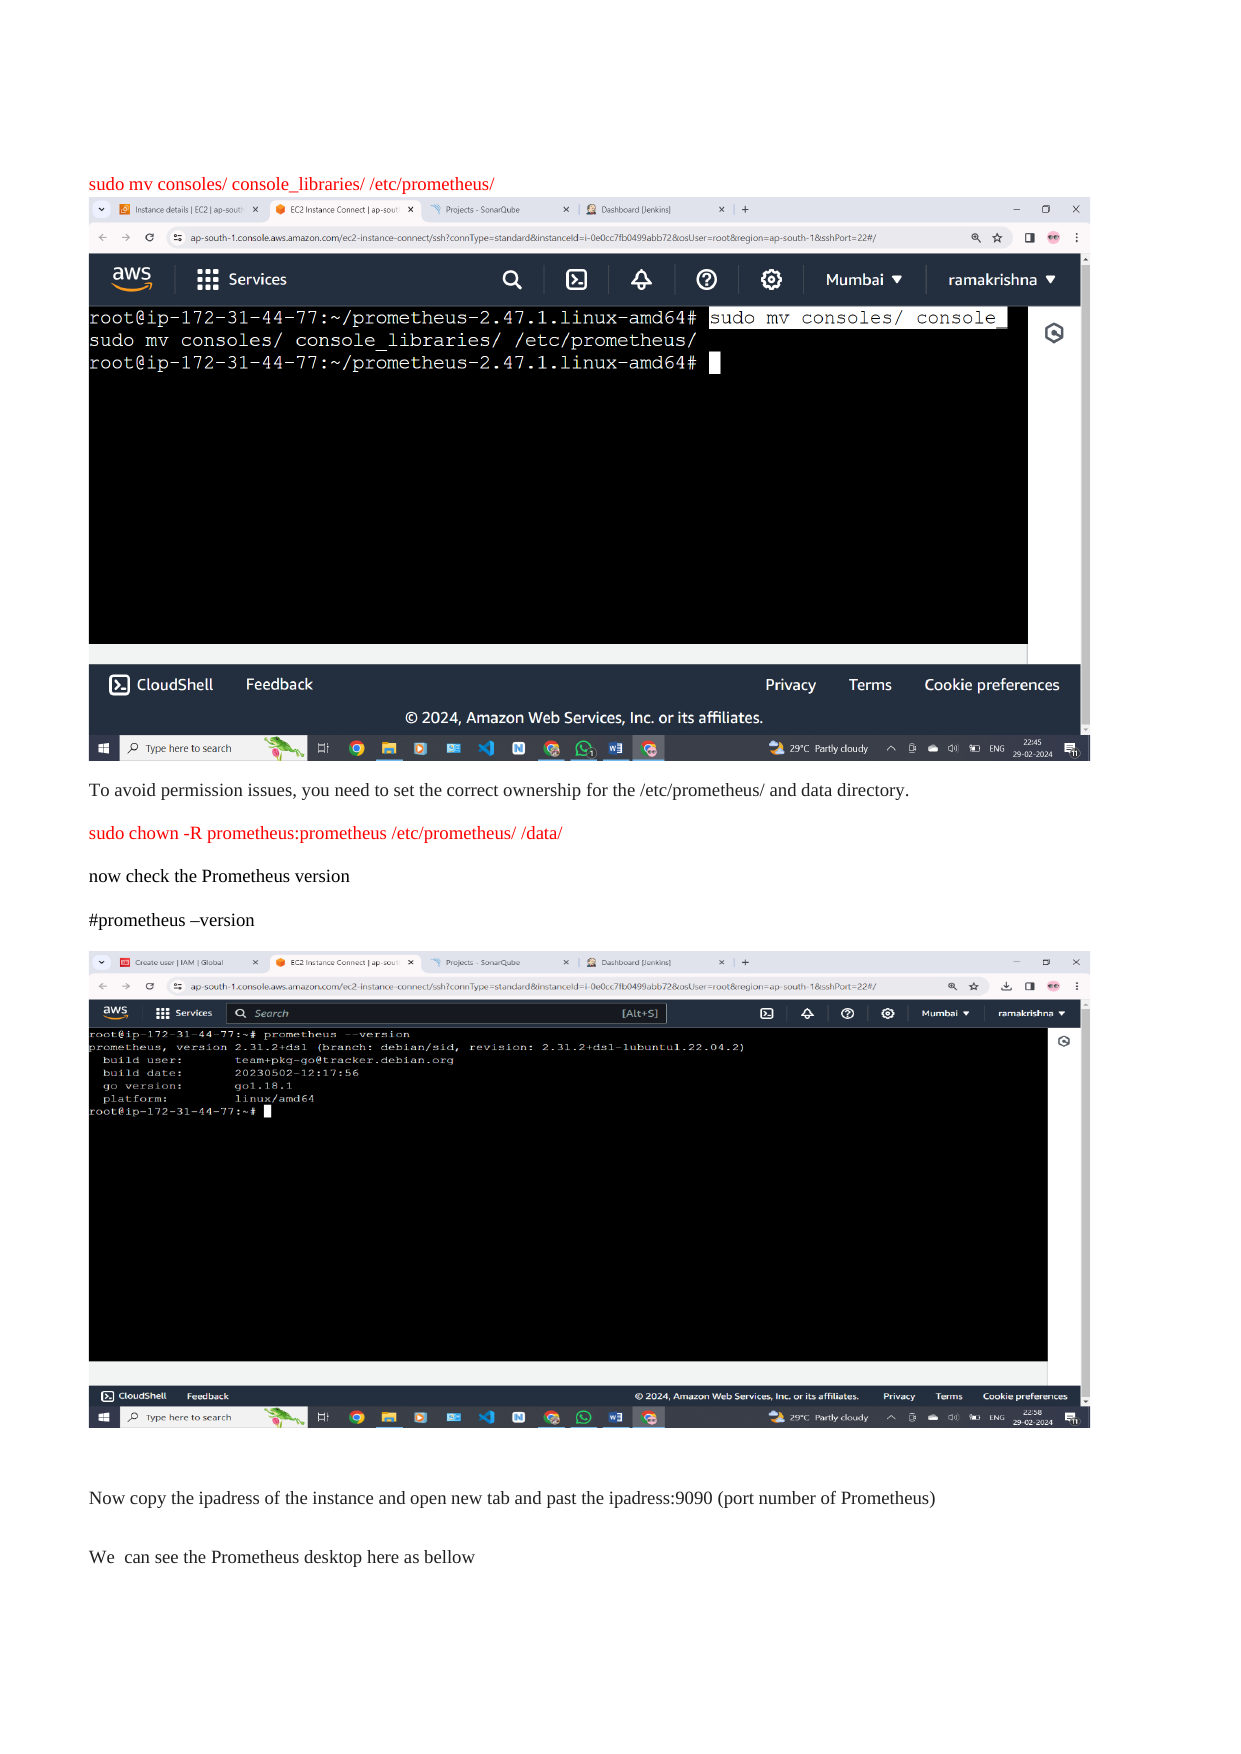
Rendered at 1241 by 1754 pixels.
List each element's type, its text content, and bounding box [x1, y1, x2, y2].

text To avoid permission issues, you need to set the correct ownership for the /etc/prometheus/ and data directory. [89, 779, 1090, 801]
text Now copy the ipadress of the instance and open new tab and past the ipadress:9090 (port number of Prometheus) [89, 1487, 1090, 1508]
text #prometheus –version [89, 908, 1090, 930]
picture [88, 197, 1091, 761]
text now check the Prometheus version [89, 865, 1090, 887]
text sudo chown -R prometheus:prometheus /etc/prometheus/ /data/ [89, 822, 1090, 844]
picture [88, 951, 1091, 1428]
text sudo mv consoles/ console_libraries/ /etc/prometheus/ [89, 150, 1090, 197]
text We can see the Prometheus desktop here as bellow [89, 1546, 1090, 1568]
